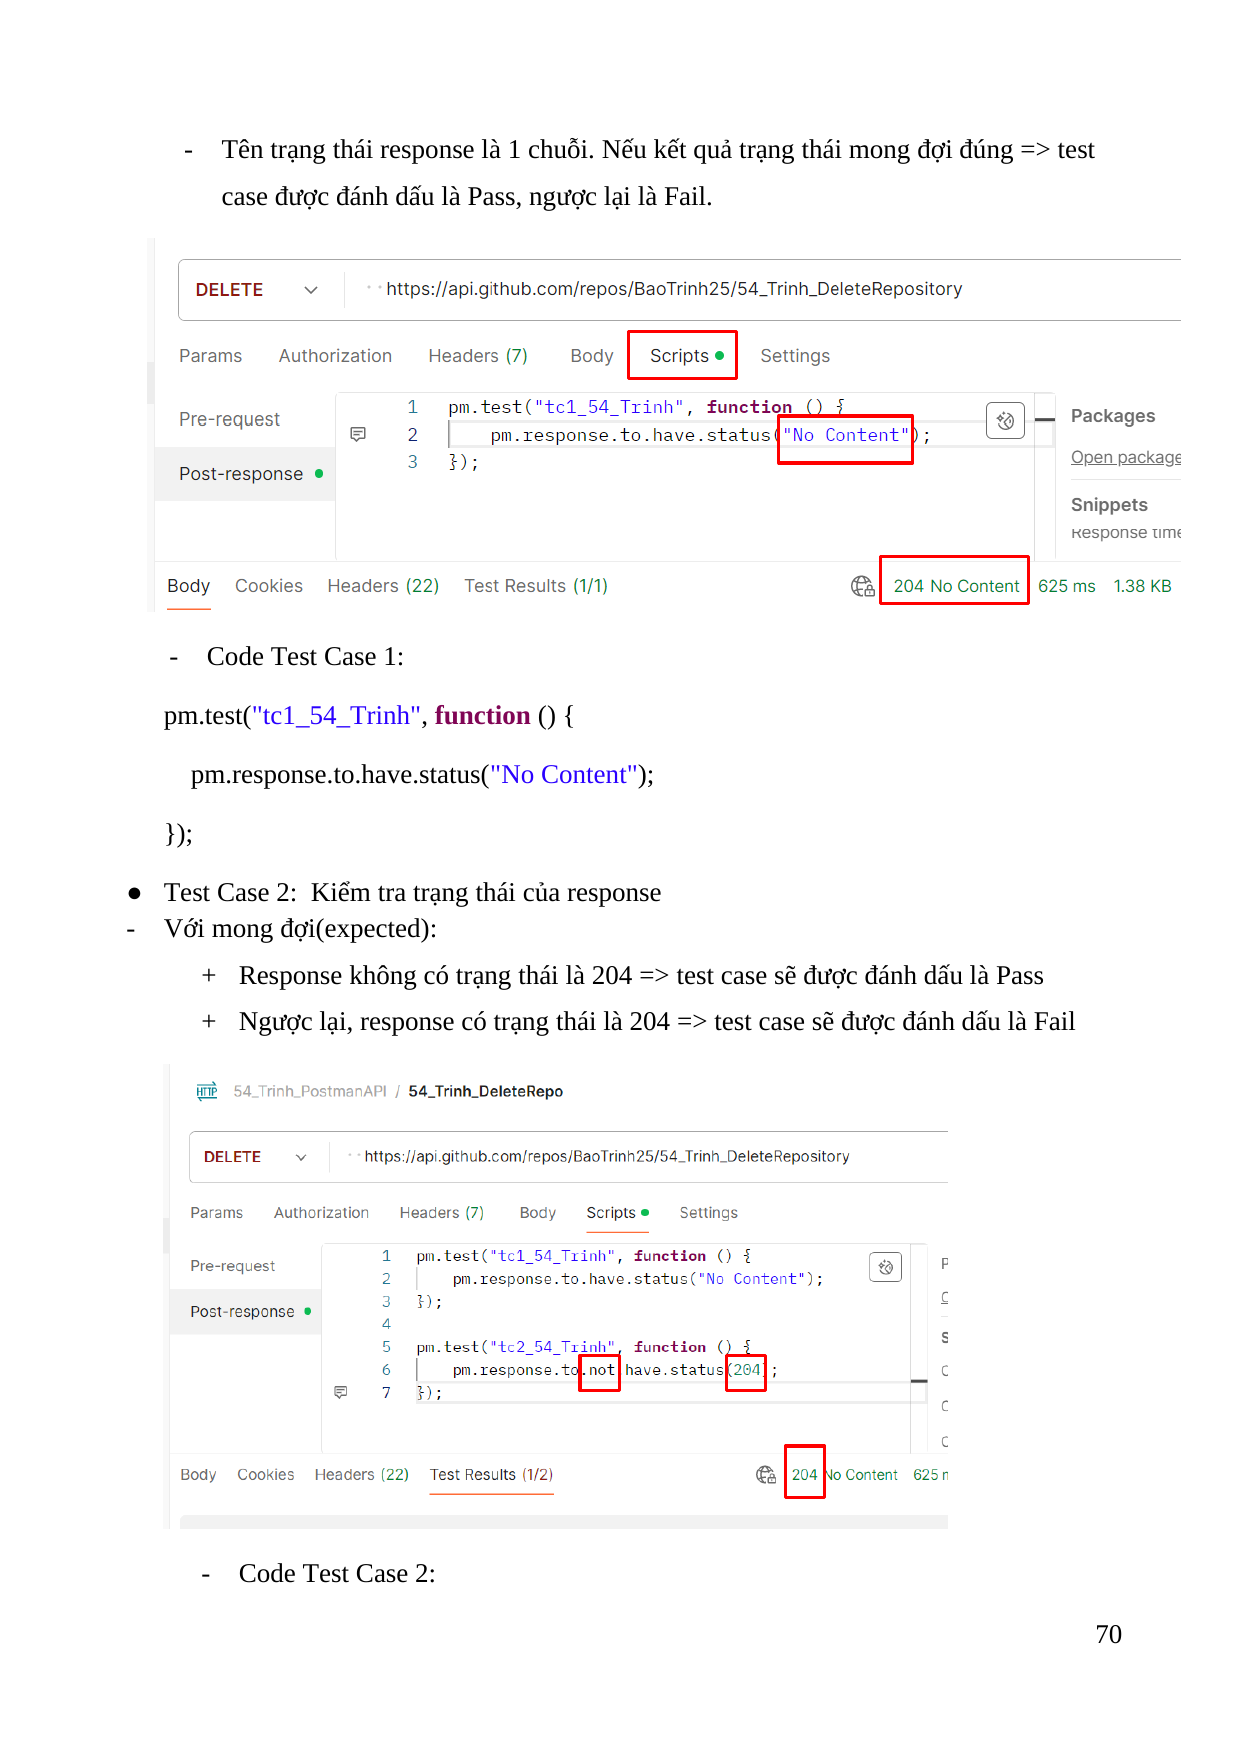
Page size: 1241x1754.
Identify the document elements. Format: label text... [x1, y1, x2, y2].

picture [163, 1064, 948, 1529]
list Response không có trạng thái là 204 => test case sẽ được đánh dấu là Pass [201, 959, 1122, 990]
list Với mong đợi(expected): [126, 912, 1122, 943]
list Tên trạng thái response là 1 chuỗi. Nếu kết quả trạng thái mong đợi đúng => test case được đánh dấu là Pass, ngược lại là Fail. [184, 133, 1122, 211]
list Ngược lại, response có trạng thái là 204 => test case sẽ được đánh dấu là Fail [201, 1006, 1122, 1037]
text pm.response.to.have.status("No Content"); [163, 758, 1122, 789]
text pm.test("tc1_54_Trinh", function () { [163, 699, 1122, 730]
subtitle Test Case 2: Kiểm tra trạng thái của response [126, 876, 1122, 908]
picture [147, 238, 1181, 612]
list Code Test Case 1: [169, 640, 1122, 671]
list Code Test Case 2: [201, 1557, 1122, 1588]
text }); [163, 817, 1122, 848]
